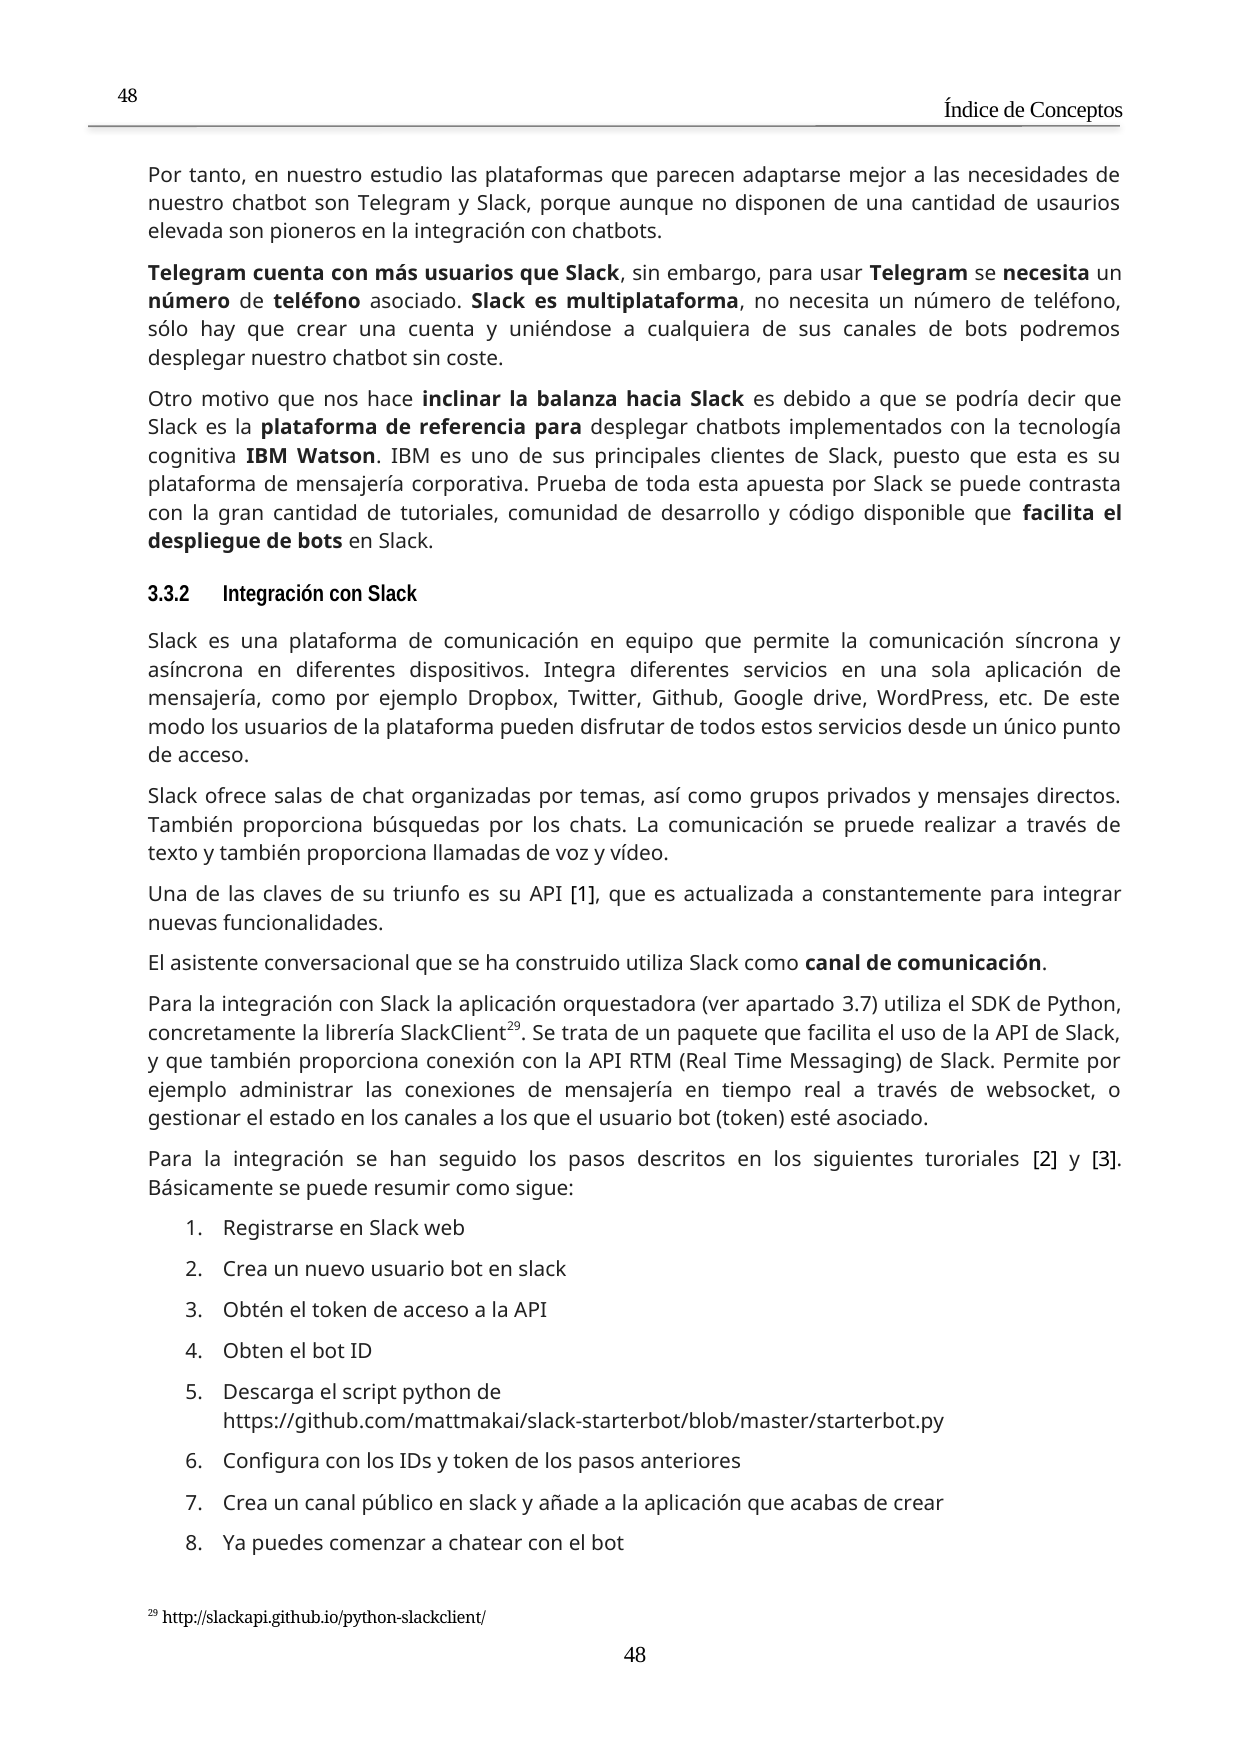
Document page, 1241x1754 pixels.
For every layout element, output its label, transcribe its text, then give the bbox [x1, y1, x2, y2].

list Configura con los IDs y token de los pasos anteriores [185, 1447, 1122, 1475]
text Slack ofrece salas de chat organizadas por temas, así como grupos privados y mensajes directos. También proporciona búsquedas por los chats. La comunicación se pruede realizar a través de texto y también proporciona llamadas de voz y vídeo. [148, 781, 1122, 867]
text Para la integración con Slack la aplicación orquestadora (ver apartado 3.6) utiliza el SDK de Python, concretamente la librería SlackClient. Se trata de un paquete que facilita el uso de la API de Slack, y que también proporciona conexión con la API RTM (Real Time Messaging) de Slack. Permite por ejemplo administrar las conexiones de mensajería en tiempo real a través de websocket, o gestionar el estado en los canales a los que el usuario bot (token) esté asociado. [148, 989, 1122, 1132]
list Crea un nuevo usuario bot en slack [185, 1254, 1122, 1283]
list Ya puedes comenzar a chatear con el bot [185, 1528, 1122, 1557]
list Obtén el token de acceso a la API [185, 1295, 1122, 1324]
text Telegram cuenta con más usuarios que Slack, sin embargo, para usar Telegram se necesita un número de teléfono asociado. Slack es multiplataforma, no necesita un número de teléfono, sólo hay que crear una cuenta y uniéndose a cualquiera de sus canales de bots podremos desplegar nuestro chatbot sin coste. [148, 258, 1122, 371]
subtitle Integración con Slack [148, 579, 1122, 606]
list Descarga el script python de https://github.com/mattmakai/slack-starterbot/blob/master/starterbot.py [185, 1377, 1122, 1434]
text Slack es una plataforma de comunicación en equipo que permite la comunicación síncrona y asíncrona en diferentes dispositivos. Integra diferentes servicios en una sola aplicación de mensajería, como por ejemplo Dropbox, Twitter, Github, Google drive, WordPress, etc. De este modo los usuarios de la plataforma pueden disfrutar de todos estos servicios desde un único punto de acceso. [148, 627, 1122, 769]
list Crea un canal público en slack y añade a la aplicación que acabas de crear [185, 1488, 1122, 1516]
text Una de las claves de su triunfo es su API , que es actualizada a constantemente para integrar nuevas funcionalidades. [148, 879, 1122, 936]
text El asistente conversacional que se ha construido utiliza Slack como canal de comunicación. [148, 948, 1122, 977]
text Otro motivo que nos hace inclinar la balanza hacia Slack es debido a que se podría decir que Slack es la plataforma de referencia para desplegar chatbots implementados con la tecnología cognitiva IBM Watson. IBM es uno de sus principales clientes de Slack, puesto que esta es su plataforma de mensajería corporativa. Prueba de toda esta apuesta por Slack se puede contrasta con la gran cantidad de tutoriales, comunidad de desarrollo y código disponible que facilita el despliegue de bots en Slack. [148, 384, 1122, 554]
list Registrarse en Slack web [185, 1213, 1122, 1242]
text Para la integración se han seguido los pasos descritos en los siguientes turoriales y . Básicamente se puede resumir como sigue: [148, 1144, 1122, 1201]
text Por tanto, en nuestro estudio las plataformas que parecen adaptarse mejor a las necesidades de nuestro chatbot son Telegram y Slack, porque aunque no disponen de una cantidad de usaurios elevada son pioneros en la integración con chatbots. [148, 160, 1122, 245]
list Obten el bot ID [185, 1336, 1122, 1365]
